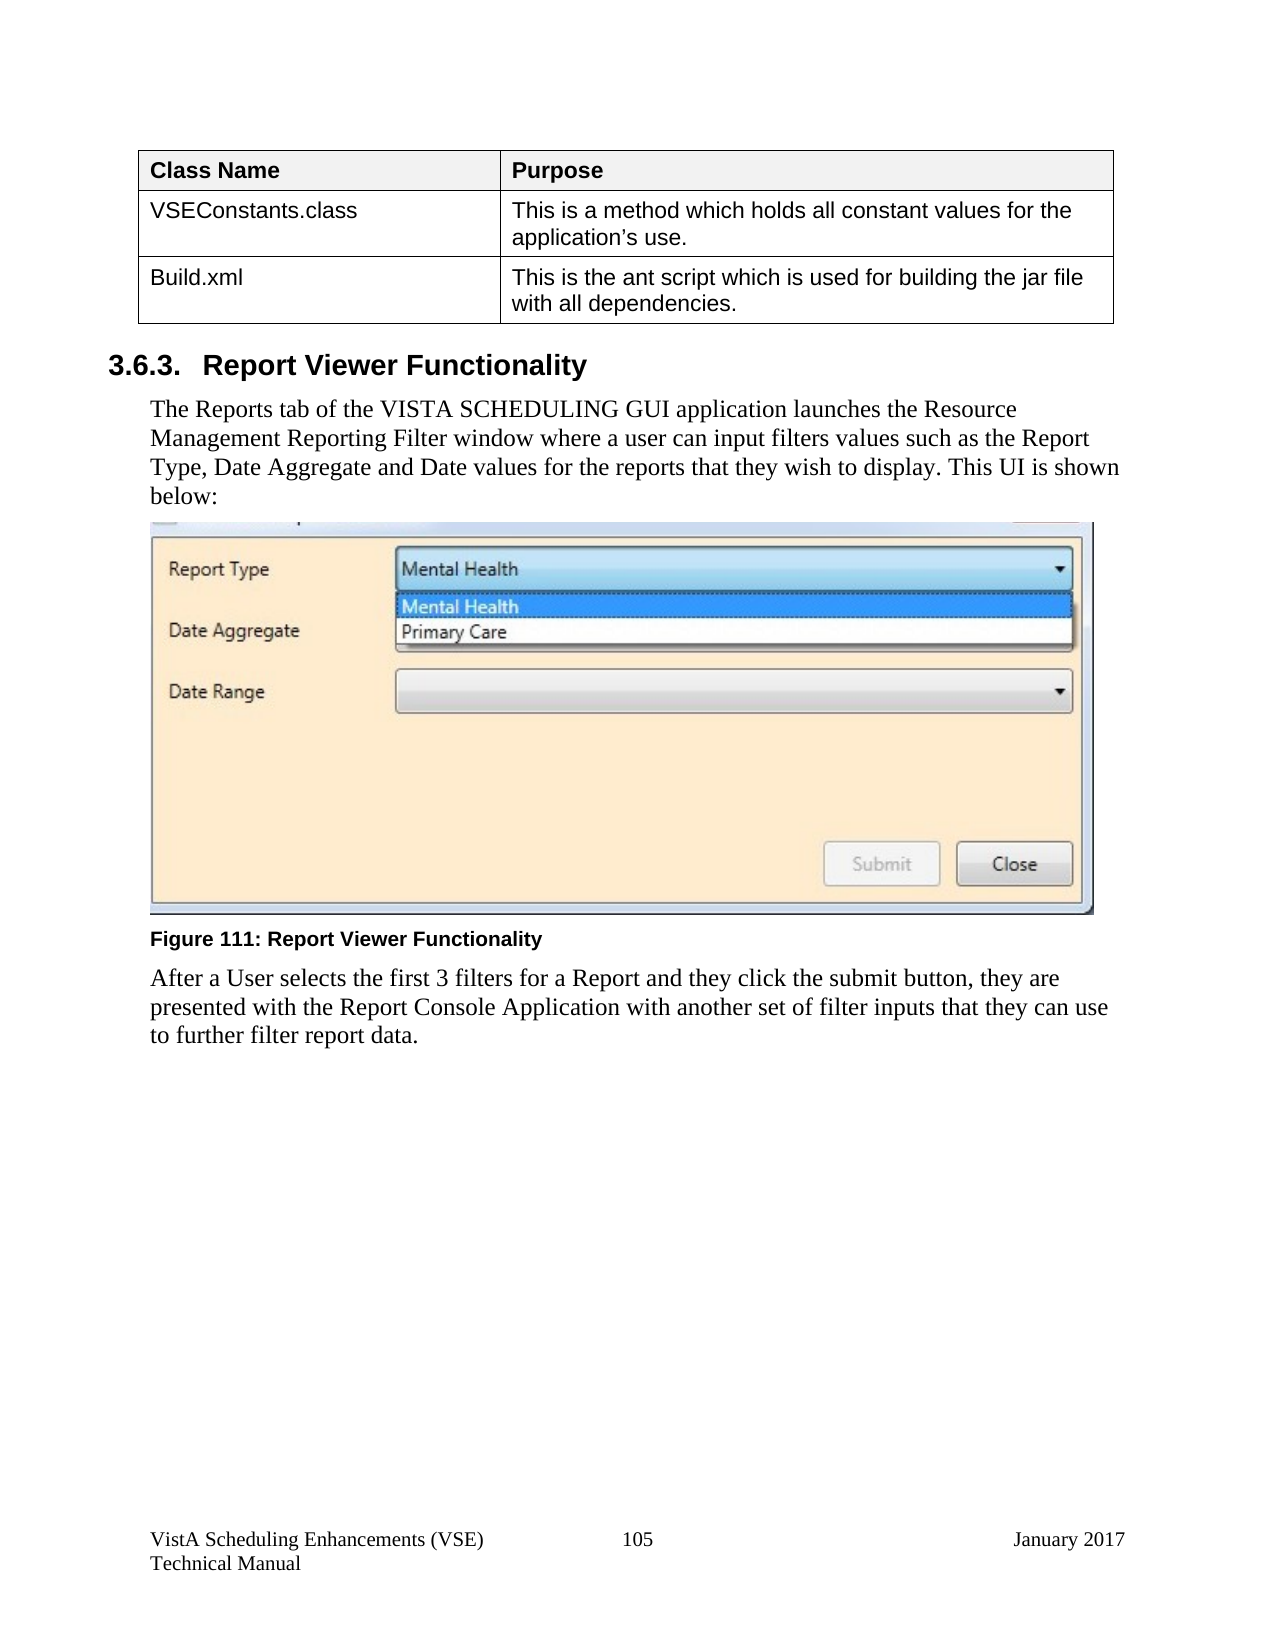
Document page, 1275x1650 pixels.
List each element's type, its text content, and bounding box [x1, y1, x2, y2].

subtitle Report Viewer Functionality [108, 348, 1125, 382]
text The Reports tab of the VISTA SCHEDULING GUI application launches the Resource Management Reporting Filter window where a user can input filters values such as the Report Type, Date Aggregate and Date values for the reports that they wish to display. This UI is shown below: [150, 394, 1125, 509]
table_cell VSEConstants.class [139, 191, 500, 256]
table_cell Build.xml [139, 257, 500, 322]
table_header Class Name [139, 151, 500, 190]
table_header Purpose [501, 151, 1113, 190]
table_cell This is a method which holds all constant values for the application’s use. [501, 191, 1113, 256]
text Figure 111: Report Viewer Functionality [150, 927, 1125, 951]
picture [150, 522, 1094, 915]
table_cell This is the ant script which is used for building the jar file with all dependencies. [501, 257, 1113, 322]
text After a User selects the first 3 filters for a Report and they click the submit button, they are presented with the Report Console Application with another set of filter inputs that they can use to further filter report data. [150, 963, 1125, 1049]
